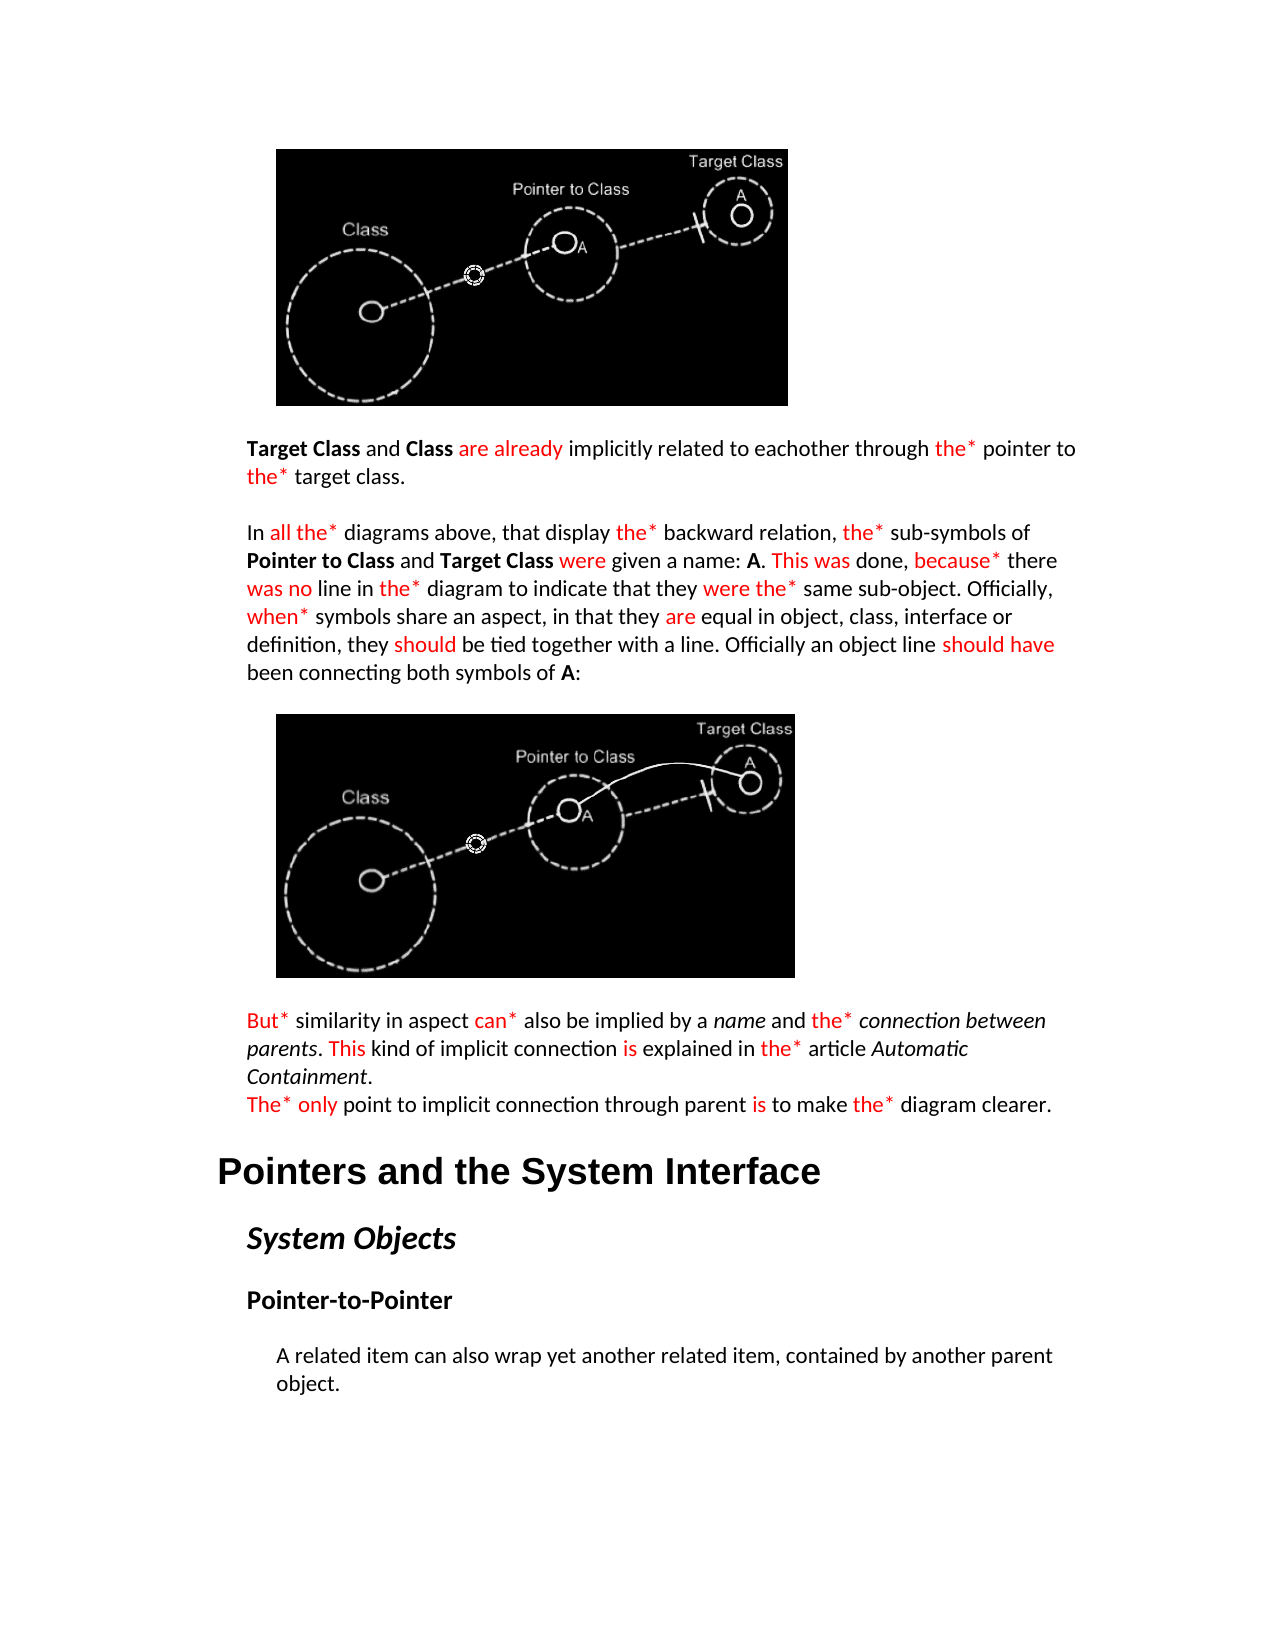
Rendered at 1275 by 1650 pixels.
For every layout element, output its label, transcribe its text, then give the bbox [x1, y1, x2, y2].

text But* similarity in aspect can* also be implied by a name and the* connection between parents. This kind of implicit connection is explained in the* article Automatic Containment. [247, 1006, 1087, 1090]
text Target Class and Class are already implicitly related to eachother through the* pointer to the* target class. [247, 434, 1087, 490]
subtitle Pointers and the System Interface [217, 1149, 1087, 1192]
text The* only point to implicit connection through parent is to make the* diagram clearer. [247, 1090, 1087, 1118]
subtitle System Objects [247, 1217, 1087, 1258]
picture [276, 149, 788, 406]
text A related item can also wrap yet another related item, contained by another parent object. [276, 1341, 1087, 1397]
subtitle Pointer-to-Pointer [247, 1283, 1087, 1316]
picture [276, 714, 795, 978]
text In all the* diagrams above, that display the* backward relation, the* sub-symbols of Pointer to Class and Target Class were given a name: A. This was done, because* there was no line in the* diagram to indicate that they were the* same sub-object. Officially, when* symbols share an aspect, in that they are equal in object, class, interface or definition, they should be tied together with a line. Officially an object line should have been connecting both symbols of A: [247, 518, 1087, 687]
